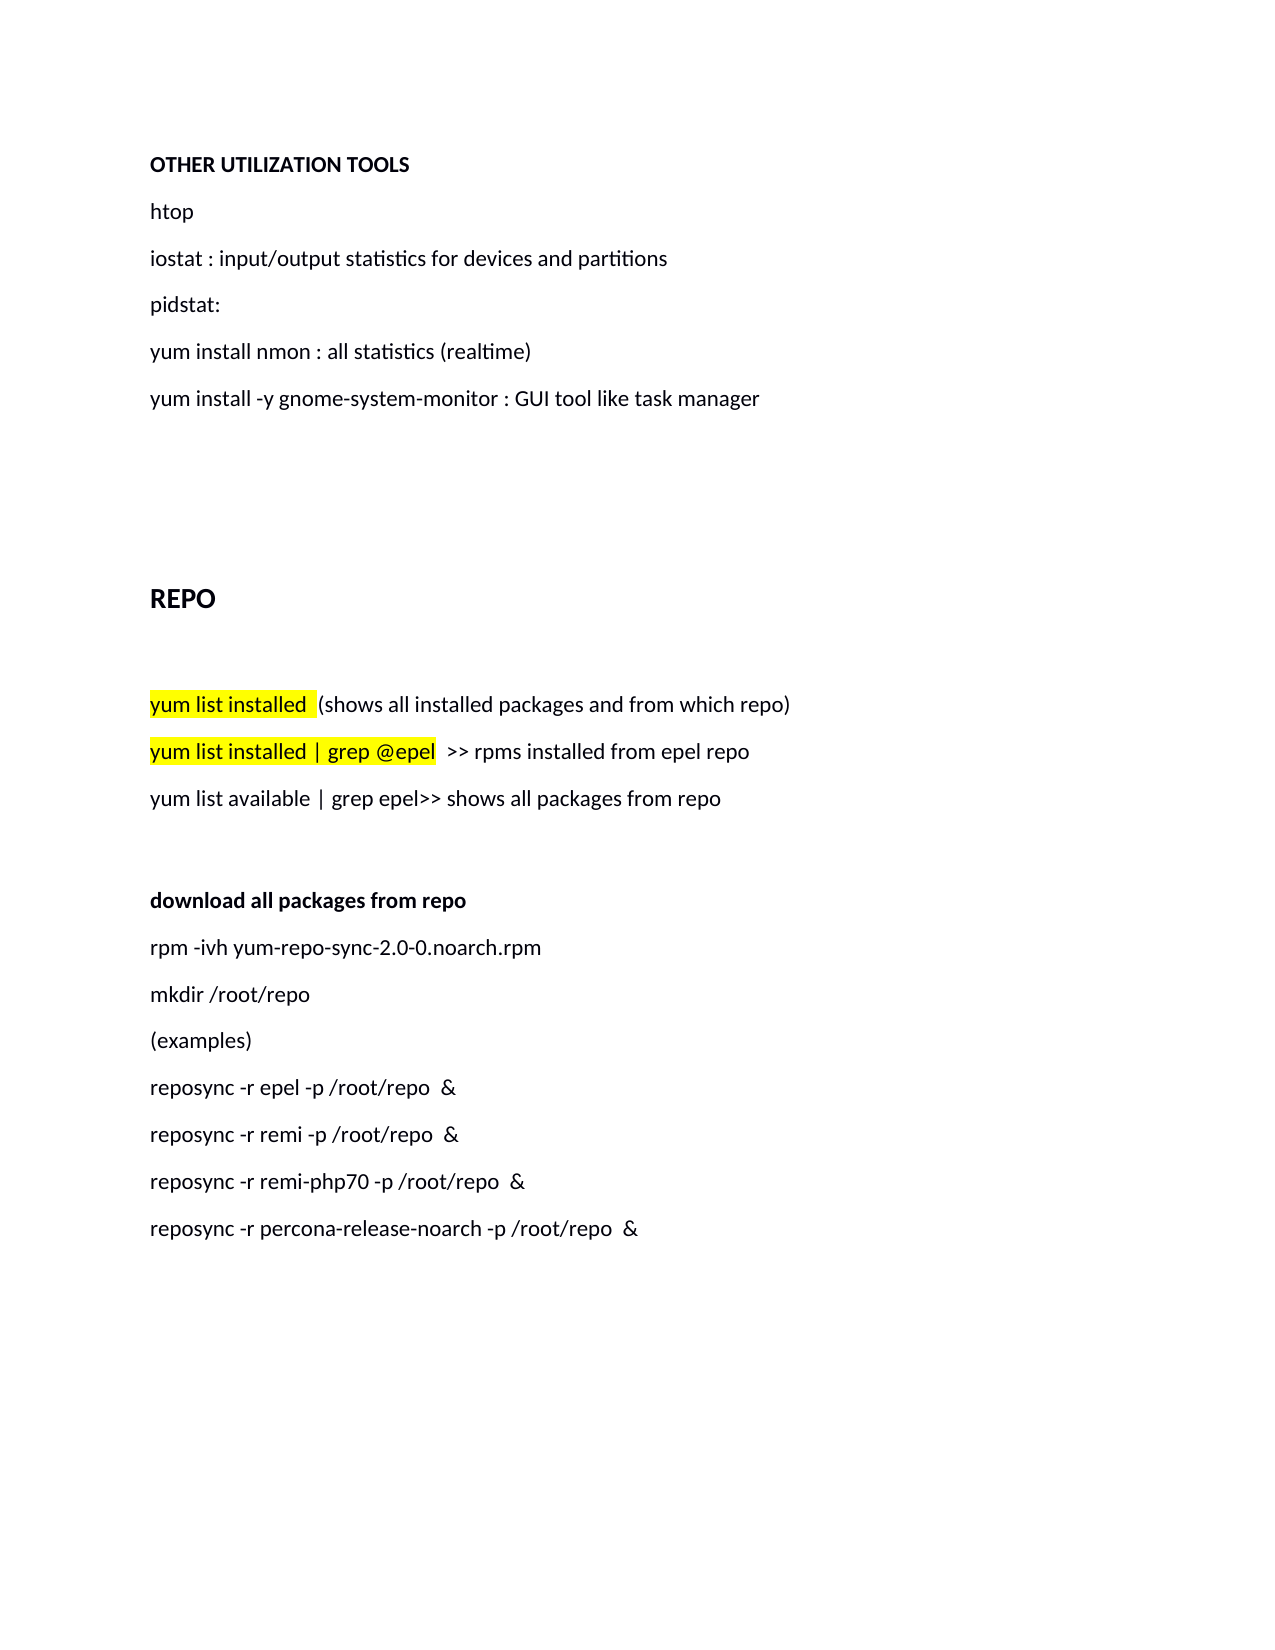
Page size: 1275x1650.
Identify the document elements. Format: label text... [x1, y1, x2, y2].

text (examples) [150, 1027, 1125, 1055]
text htop [150, 197, 1125, 225]
text iostat : input/output statistics for devices and partitions [150, 244, 1125, 272]
text reposync -r remi-php70 -p /root/repo & [150, 1167, 1125, 1195]
text pidstat: [150, 291, 1125, 319]
text yum list installed (shows all installed packages and from which repo) [317, 690, 1125, 718]
text rpm -ivh yum-repo-sync-2.0-0.noarch.rpm [150, 933, 1125, 961]
text mkdir /root/repo [150, 980, 1125, 1008]
text download all packages from repo [150, 886, 1125, 914]
text reposync -r remi -p /root/repo & [150, 1120, 1125, 1148]
text yum install nmon : all statistics (realtime) [150, 337, 1125, 366]
text yum install -y gnome-system-monitor : GUI tool like task manager [150, 384, 1125, 412]
text yum list available | grep epel>> shows all packages from repo [150, 784, 1125, 812]
text OTHER UTILIZATION TOOLS [150, 150, 1125, 178]
text reposync -r epel -p /root/repo & [150, 1073, 1125, 1102]
text reposync -r percona-release-noarch -p /root/repo & [150, 1214, 1125, 1242]
text yum list installed | grep @epel >> rpms installed from epel repo [436, 737, 1125, 765]
text REPO [150, 580, 1125, 616]
